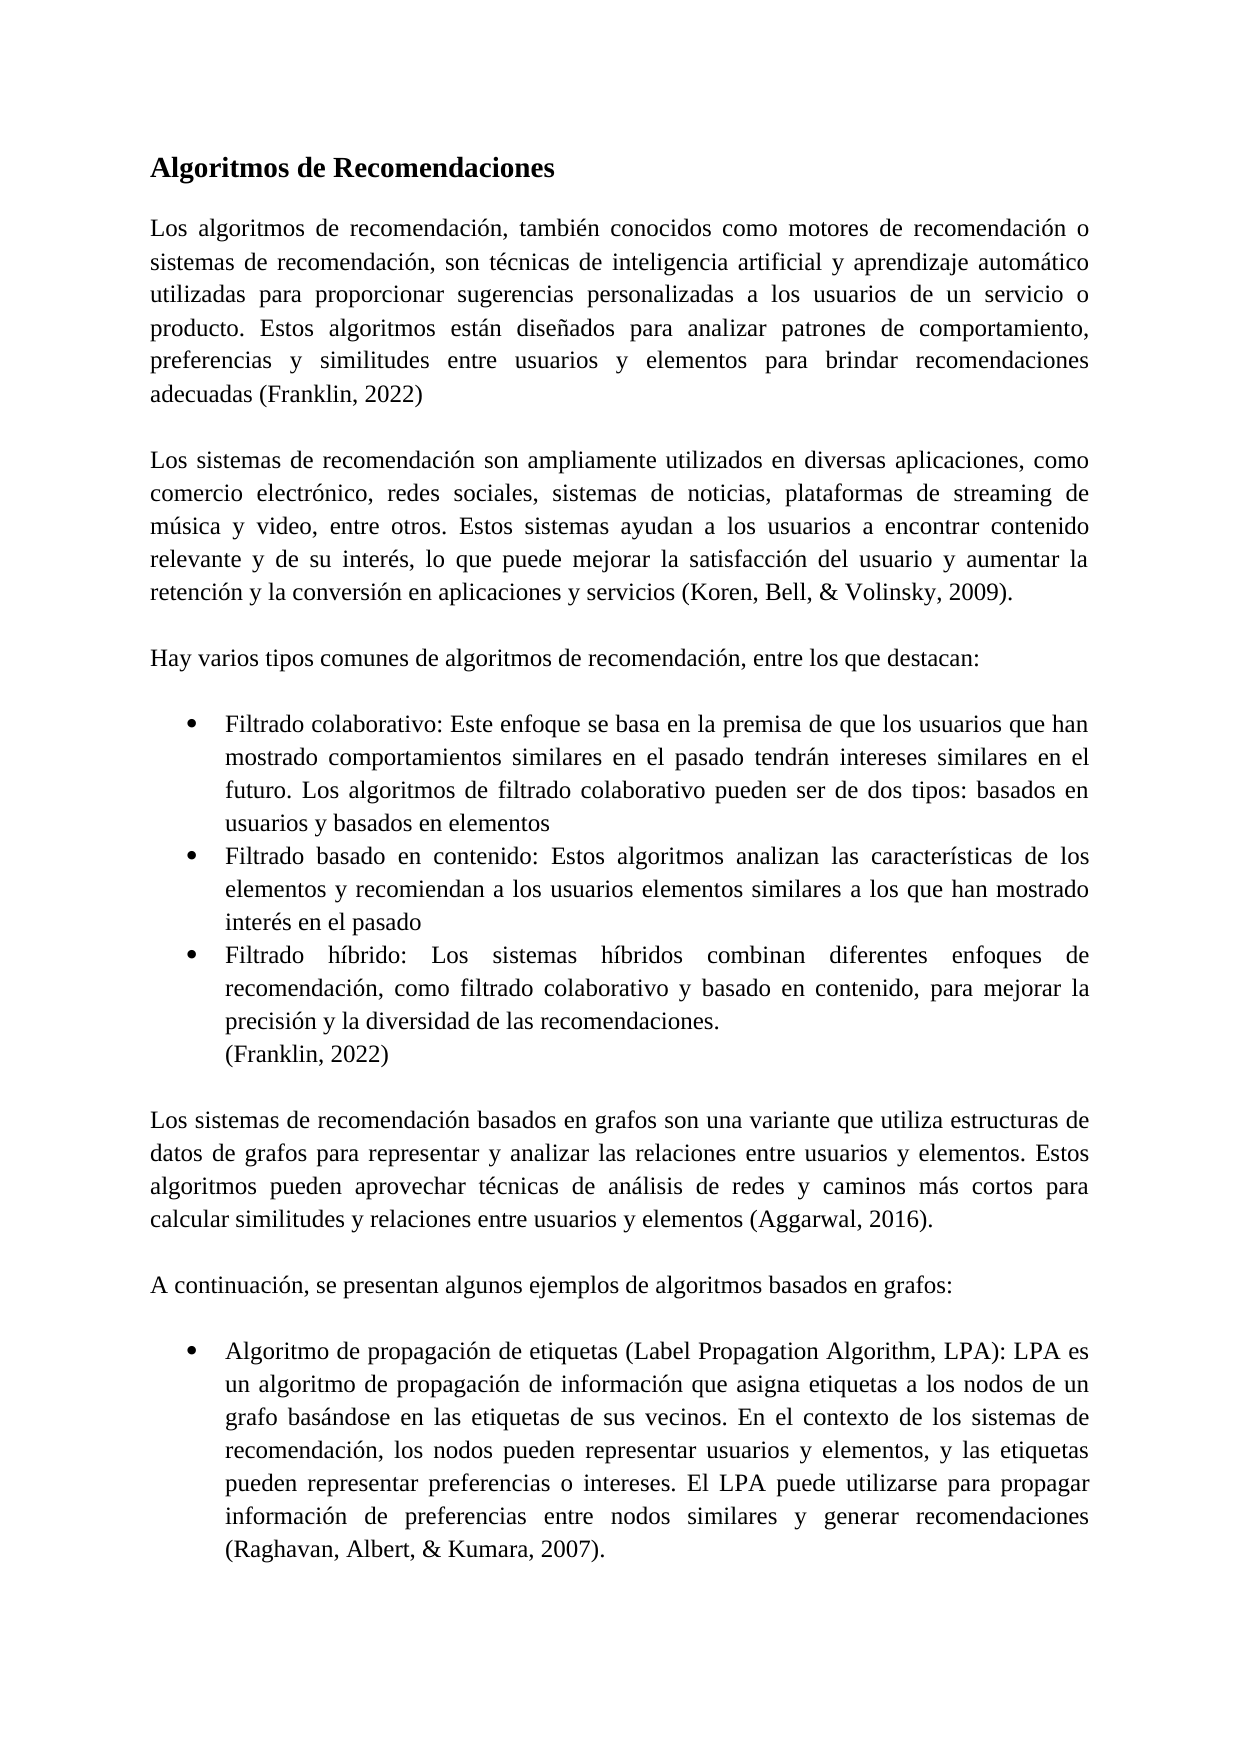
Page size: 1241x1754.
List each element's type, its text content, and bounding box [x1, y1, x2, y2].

list Filtrado basado en contenido: Estos algoritmos analizan las características de los elementos y recomiendan a los usuarios elementos similares a los que han mostrado interés en el pasado [187, 841, 1090, 936]
text Los sistemas de recomendación basados en grafos son una variante que utiliza estructuras de datos de grafos para representar y analizar las relaciones entre usuarios y elementos. Estos algoritmos pueden aprovechar técnicas de análisis de redes y caminos más cortos para calcular similitudes y relaciones entre usuarios y elementos (Aggarwal, 2016). [150, 1105, 1090, 1233]
text Algoritmos de Recomendaciones [150, 150, 1090, 183]
text Los sistemas de recomendación son ampliamente utilizados en diversas aplicaciones, como comercio electrónico, redes sociales, sistemas de noticias, plataformas de streaming de música y video, entre otros. Estos sistemas ayudan a los usuarios a encontrar contenido relevante y de su interés, lo que puede mejorar la satisfacción del usuario y aumentar la retención y la conversión en aplicaciones y servicios (Koren, Bell, & Volinsky, 2009). [150, 445, 1090, 606]
text A continuación, se presentan algunos ejemplos de algoritmos basados en grafos: [150, 1270, 1090, 1299]
text (Franklin, 2022) [225, 1039, 1090, 1068]
list Filtrado colaborativo: Este enfoque se basa en la premisa de que los usuarios que han mostrado comportamientos similares en el pasado tendrán intereses similares en el futuro. Los algoritmos de filtrado colaborativo pueden ser de dos tipos: basados en usuarios y basados en elementos [187, 709, 1090, 837]
text Hay varios tipos comunes de algoritmos de recomendación, entre los que destacan: [150, 643, 1090, 672]
text Los algoritmos de recomendación, también conocidos como motores de recomendación o sistemas de recomendación, son técnicas de inteligencia artificial y aprendizaje automático utilizadas para proporcionar sugerencias personalizadas a los usuarios de un servicio o producto. Estos algoritmos están diseñados para analizar patrones de comportamiento, preferencias y similitudes entre usuarios y elementos para brindar recomendaciones adecuadas (Franklin, 2022) [150, 213, 1090, 407]
list Algoritmo de propagación de etiquetas (Label Propagation Algorithm, LPA): LPA es un algoritmo de propagación de información que asigna etiquetas a los nodos de un grafo basándose en las etiquetas de sus vecinos. En el contexto de los sistemas de recomendación, los nodos pueden representar usuarios y elementos, y las etiquetas pueden representar preferencias o intereses. El LPA puede utilizarse para propagar información de preferencias entre nodos similares y generar recomendaciones (Raghavan, Albert, & Kumara, 2007). [187, 1336, 1090, 1563]
list Filtrado híbrido: Los sistemas híbridos combinan diferentes enfoques de recomendación, como filtrado colaborativo y basado en contenido, para mejorar la precisión y la diversidad de las recomendaciones. [187, 940, 1090, 1035]
